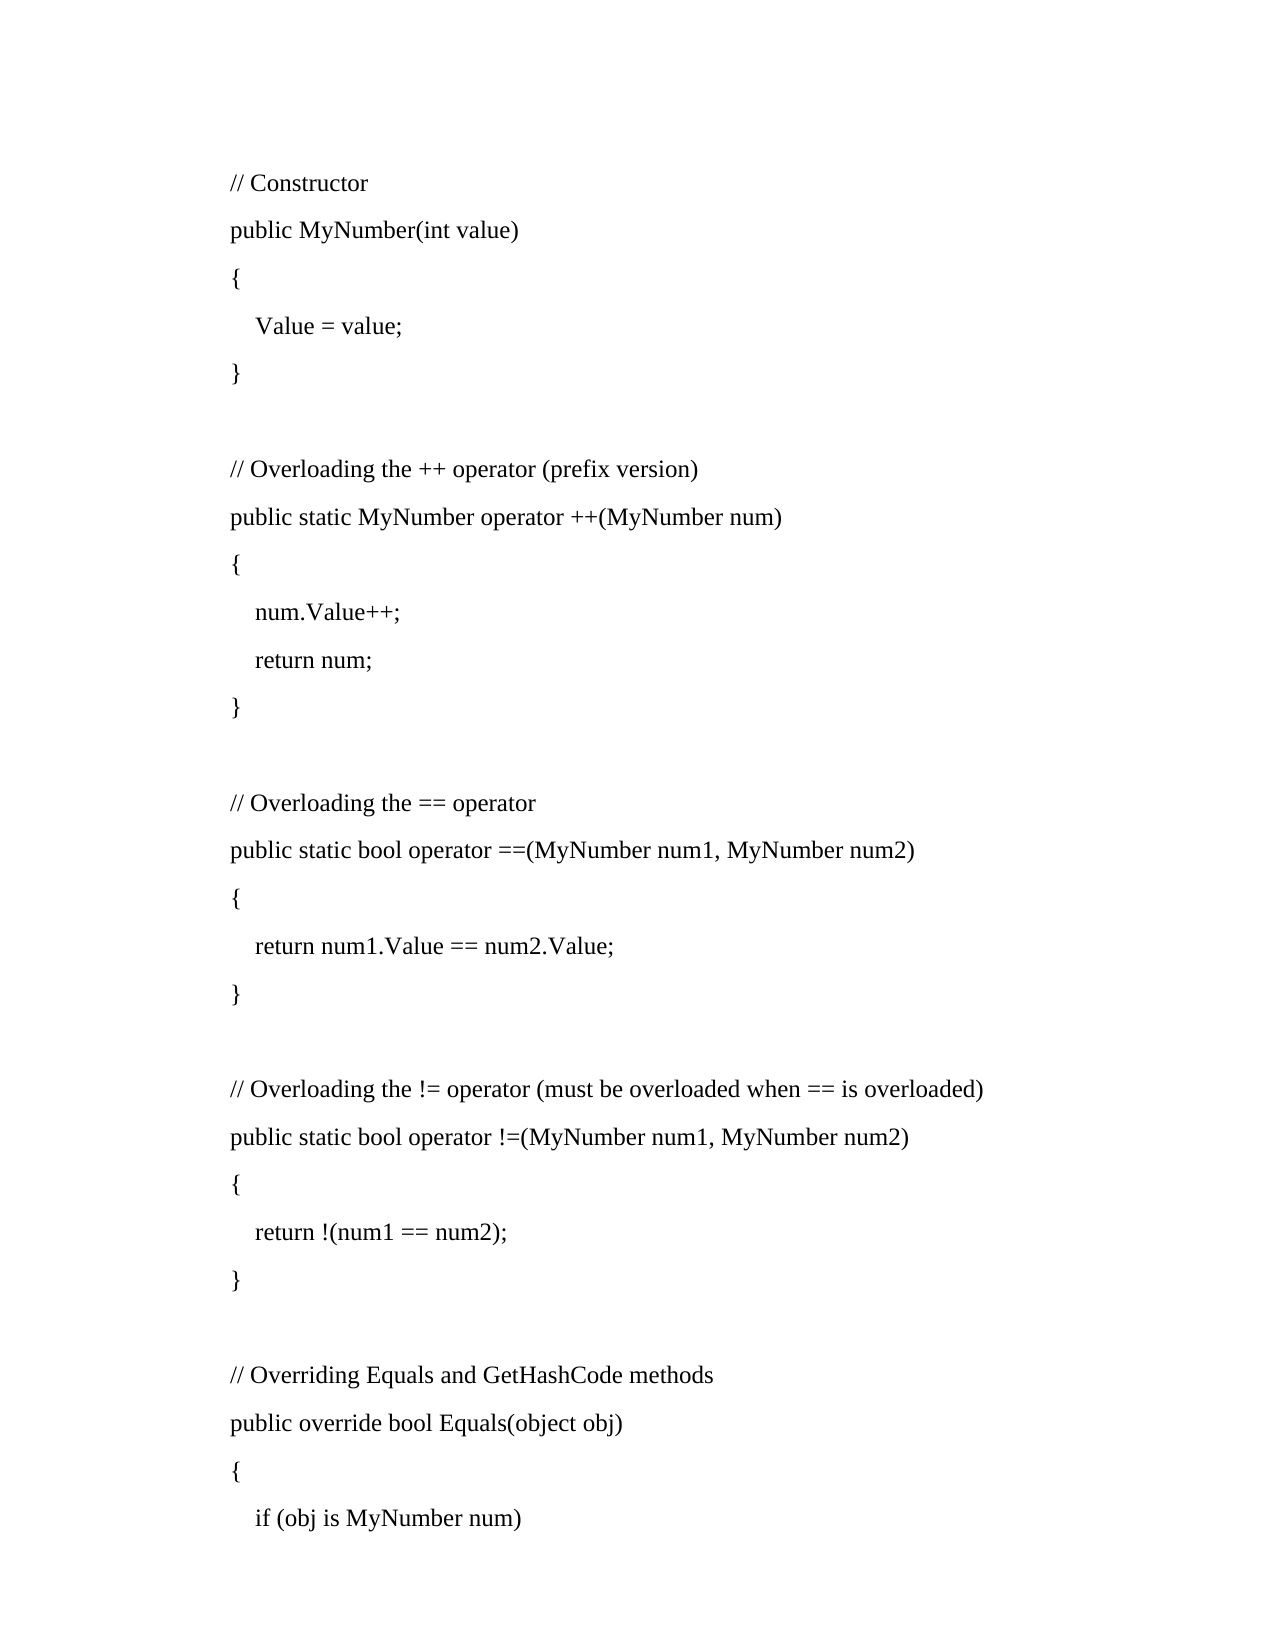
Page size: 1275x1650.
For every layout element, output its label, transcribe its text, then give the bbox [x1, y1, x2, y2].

text return num; [180, 645, 1125, 673]
text return num1.Value == num2.Value; [180, 931, 1125, 960]
text { [180, 549, 1125, 578]
text // Overriding Equals and GetHashCode methods [180, 1360, 1125, 1389]
text // Overloading the == operator [180, 788, 1125, 817]
text public static MyNumber operator ++(MyNumber num) [180, 502, 1125, 530]
text num.Value++; [180, 597, 1125, 626]
text // Constructor [180, 168, 1125, 196]
text { [180, 1169, 1125, 1198]
text return !(num1 == num2); [180, 1217, 1125, 1246]
text } [180, 692, 1125, 721]
text public MyNumber(int value) [180, 215, 1125, 244]
text { [180, 883, 1125, 912]
text { [180, 1456, 1125, 1484]
text } [180, 358, 1125, 387]
text public static bool operator ==(MyNumber num1, MyNumber num2) [180, 836, 1125, 864]
text Value = value; [180, 311, 1125, 339]
text public static bool operator !=(MyNumber num1, MyNumber num2) [180, 1122, 1125, 1151]
text public override bool Equals(object obj) [180, 1408, 1125, 1437]
text } [180, 979, 1125, 1007]
text } [180, 1265, 1125, 1294]
text if (obj is MyNumber num) [180, 1503, 1125, 1532]
text { [180, 263, 1125, 292]
text // Overloading the != operator (must be overloaded when == is overloaded) [180, 1074, 1125, 1103]
text // Overloading the ++ operator (prefix version) [180, 454, 1125, 483]
